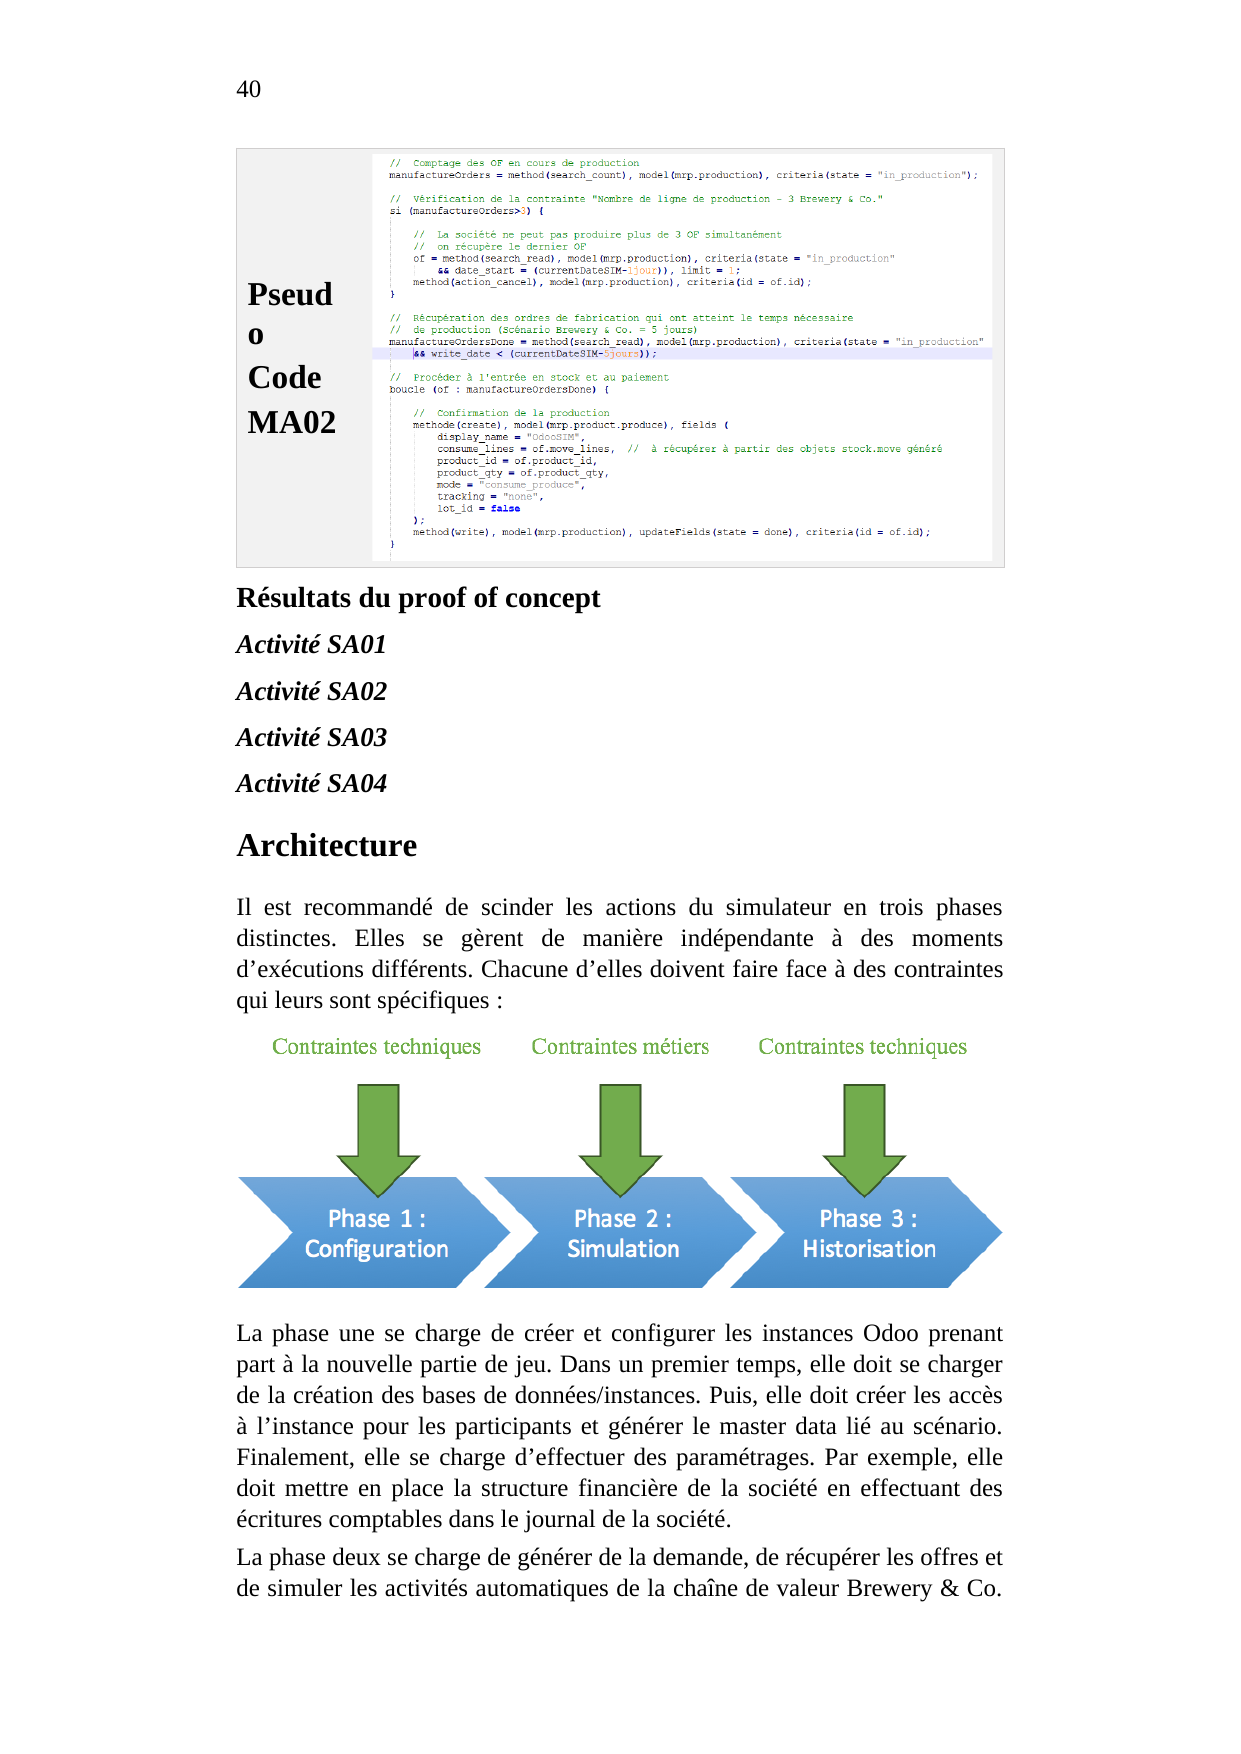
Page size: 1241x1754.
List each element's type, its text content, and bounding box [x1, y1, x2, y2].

text Activité SA04 [236, 767, 1004, 798]
text Architecture [236, 825, 1004, 864]
text Activité SA01 [236, 629, 1004, 660]
picture [236, 1022, 1004, 1310]
text La phase une se charge de créer et configurer les instances Odoo prenant part à la nouvelle partie de jeu. Dans un premier temps, elle doit se charger de la création des bases de données/instances. Puis, elle doit créer les accès à l’instance pour les participants et générer le master data lié au scénario. Finalement, elle se charge d’effectuer des paramétrages. Par exemple, elle doit mettre en place la structure financière de la société en effectuant des écritures comptables dans le journal de la société. [236, 1318, 1004, 1533]
picture [372, 154, 993, 561]
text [236, 1542, 1004, 1601]
text Activité SA03 [236, 721, 1004, 752]
text Activité SA02 [236, 675, 1004, 706]
text Il est recommandé de scinder les actions du simulateur en trois phases distinctes. Elles se gèrent de manière indépendante à des moments d’exécutions différents. Chacune d’elles doivent faire face à des contraintes qui leurs sont spécifiques : [236, 892, 1004, 1013]
text Résultats du proof of concept [236, 580, 1004, 613]
table_cell [361, 149, 1004, 567]
table_cell Pseudo Code MA02 [237, 149, 361, 567]
